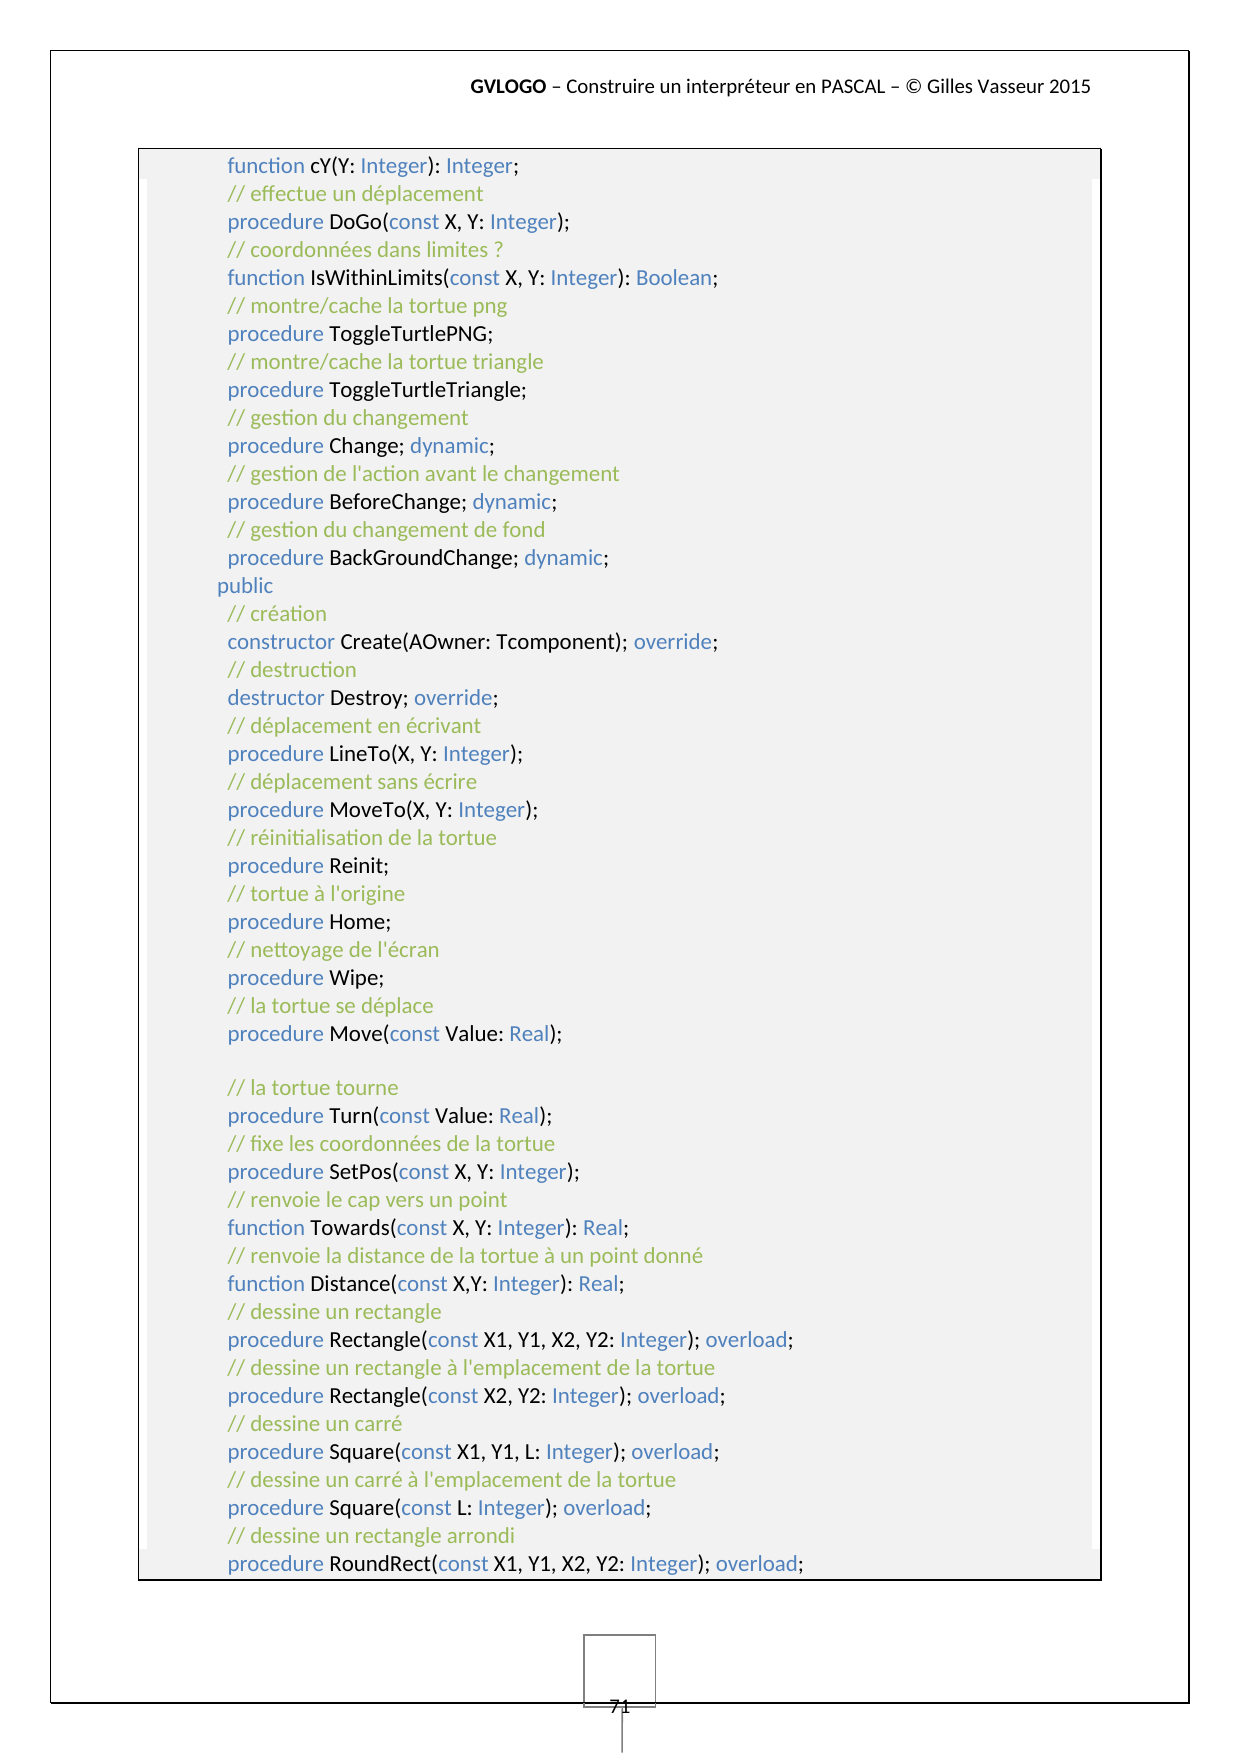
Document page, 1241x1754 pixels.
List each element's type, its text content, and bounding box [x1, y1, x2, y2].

text procedure Square(const X1, Y1, L: Integer); overload; [147, 1437, 1092, 1465]
text function IsWithinLimits(const X, Y: Integer): Boolean; [147, 263, 1092, 291]
text // déplacement sans écrire [147, 767, 1092, 795]
text procedure Rectangle(const X1, Y1, X2, Y2: Integer); overload; [147, 1325, 1092, 1353]
text procedure RoundRect(const X1, Y1, X2, Y2: Integer); overload; [139, 1546, 1100, 1579]
text procedure BeforeChange; dynamic; [147, 487, 1092, 515]
text // dessine un carré [147, 1409, 1092, 1437]
text procedure Turn(const Value: Real); [147, 1101, 1092, 1129]
text procedure Wipe; [147, 963, 1092, 991]
text procedure Reinit; [147, 851, 1092, 879]
text public [147, 571, 1092, 599]
text // montre/cache la tortue png [147, 291, 1092, 319]
text // gestion de l'action avant le changement [147, 459, 1092, 487]
text // fixe les coordonnées de la tortue [147, 1129, 1092, 1157]
text // nettoyage de l'écran [147, 935, 1092, 963]
text procedure BackGroundChange; dynamic; [147, 543, 1092, 571]
text // renvoie la distance de la tortue à un point donné [147, 1241, 1092, 1269]
text procedure LineTo(X, Y: Integer); [147, 739, 1092, 767]
text procedure Change; dynamic; [147, 431, 1092, 459]
text // gestion du changement [147, 403, 1092, 431]
text function Distance(const X,Y: Integer): Real; [147, 1269, 1092, 1297]
text // destruction [147, 655, 1092, 683]
text // dessine un rectangle arrondi [147, 1521, 1092, 1546]
text procedure ToggleTurtlePNG; [147, 319, 1092, 347]
text // dessine un rectangle à l'emplacement de la tortue [147, 1353, 1092, 1381]
text procedure Move(const Value: Real); [147, 1019, 1092, 1047]
text procedure SetPos(const X, Y: Integer); [147, 1157, 1092, 1185]
text procedure Home; [147, 907, 1092, 935]
text // dessine un rectangle [147, 1297, 1092, 1325]
text procedure Rectangle(const X2, Y2: Integer); overload; [147, 1381, 1092, 1409]
text // création [147, 599, 1092, 627]
text // gestion du changement de fond [147, 515, 1092, 543]
text // déplacement en écrivant [147, 711, 1092, 739]
text // dessine un carré à l'emplacement de la tortue [147, 1465, 1092, 1493]
text // tortue à l'origine [147, 879, 1092, 907]
text procedure Square(const L: Integer); overload; [147, 1493, 1092, 1521]
text // effectue un déplacement [147, 179, 1092, 207]
text procedure DoGo(const X, Y: Integer); [147, 207, 1092, 235]
text // réinitialisation de la tortue [147, 823, 1092, 851]
text function cY(Y: Integer): Integer; [139, 149, 1100, 179]
text // la tortue se déplace [147, 991, 1092, 1019]
text // coordonnées dans limites ? [147, 235, 1092, 263]
text // montre/cache la tortue triangle [147, 347, 1092, 375]
text procedure MoveTo(X, Y: Integer); [147, 795, 1092, 823]
text procedure ToggleTurtleTriangle; [147, 375, 1092, 403]
text // renvoie le cap vers un point [147, 1185, 1092, 1213]
text // la tortue tourne [147, 1073, 1092, 1101]
text destructor Destroy; override; [147, 683, 1092, 711]
text constructor Create(AOwner: Tcomponent); override; [147, 627, 1092, 655]
text function Towards(const X, Y: Integer): Real; [147, 1213, 1092, 1241]
